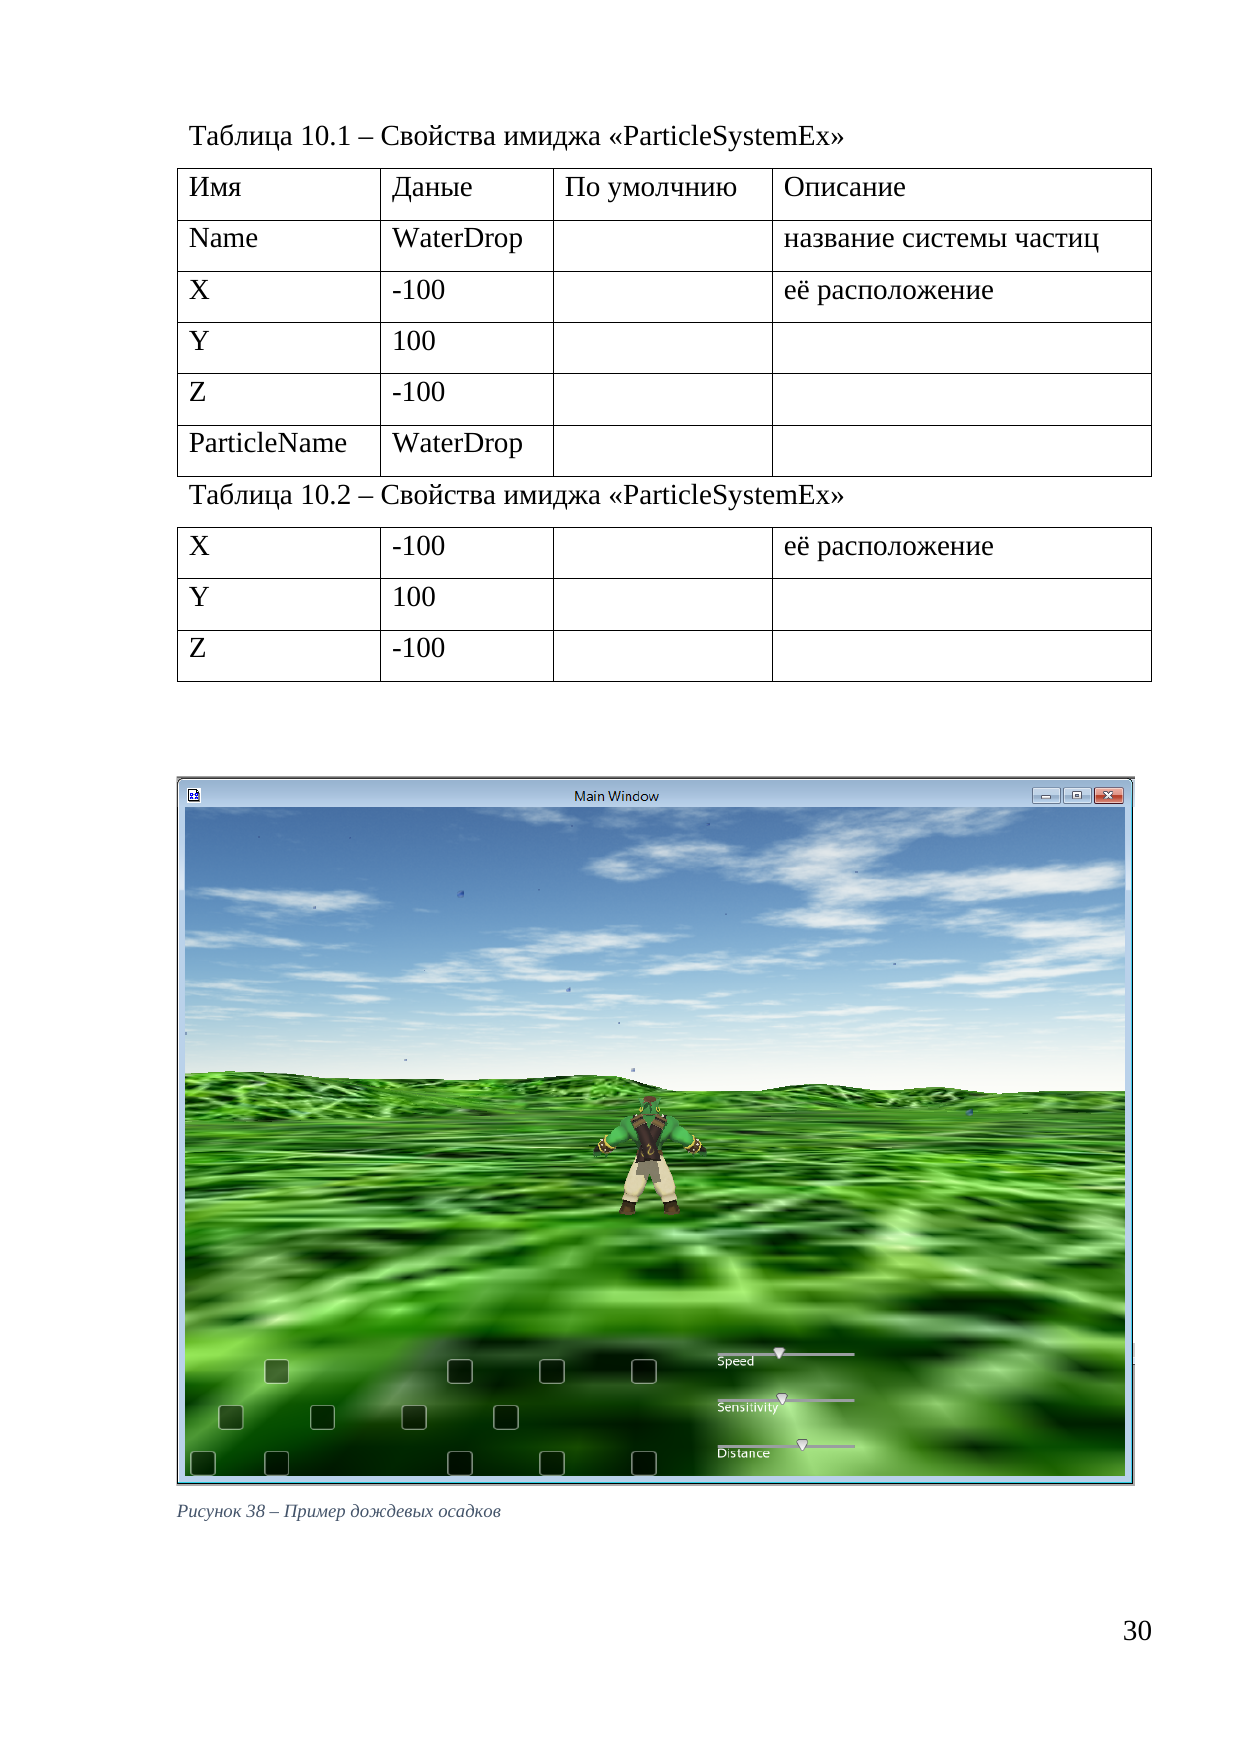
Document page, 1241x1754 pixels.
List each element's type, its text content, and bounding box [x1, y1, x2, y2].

table_cell [773, 579, 1151, 629]
table_cell Y [178, 579, 380, 629]
table_cell WaterDrop [381, 426, 553, 476]
table_cell [554, 374, 772, 424]
table_cell [554, 221, 772, 271]
table_cell -100 [381, 374, 553, 424]
table_cell [554, 323, 772, 373]
table_cell -100 [381, 272, 553, 322]
table_cell [554, 579, 772, 629]
table_cell По умолчнию [554, 169, 772, 219]
table_cell [554, 631, 772, 681]
table_cell Z [178, 374, 380, 424]
table_cell [554, 426, 772, 476]
table_cell [554, 272, 772, 322]
table_cell название системы частиц [773, 221, 1151, 271]
table_cell X [178, 272, 380, 322]
table_cell 100 [381, 323, 553, 373]
table_cell Y [178, 323, 380, 373]
table_cell её расположение [773, 528, 1151, 578]
table_cell Таблица 10.2 – Свойства имиджа «ParticleSystemEx» [177, 477, 1152, 527]
table_cell её расположение [773, 272, 1151, 322]
table_cell -100 [381, 631, 553, 681]
table_cell WaterDrop [381, 221, 553, 271]
table_cell Имя [178, 169, 380, 219]
table_cell 100 [381, 579, 553, 629]
table_cell [773, 374, 1151, 424]
table_header Таблица 10.1 – Свойства имиджа «ParticleSystemEx» [177, 118, 1152, 168]
table_cell Описание [773, 169, 1151, 219]
table_cell [773, 631, 1151, 681]
table_cell -100 [381, 528, 553, 578]
table_cell X [178, 528, 380, 578]
table_cell Name [178, 221, 380, 271]
table_cell [554, 528, 772, 578]
table_cell ParticleName [178, 426, 380, 476]
table_cell Z [178, 631, 380, 681]
table_cell [773, 323, 1151, 373]
picture [176, 776, 1135, 1486]
table_cell Даные [381, 169, 553, 219]
table_cell [773, 426, 1151, 476]
